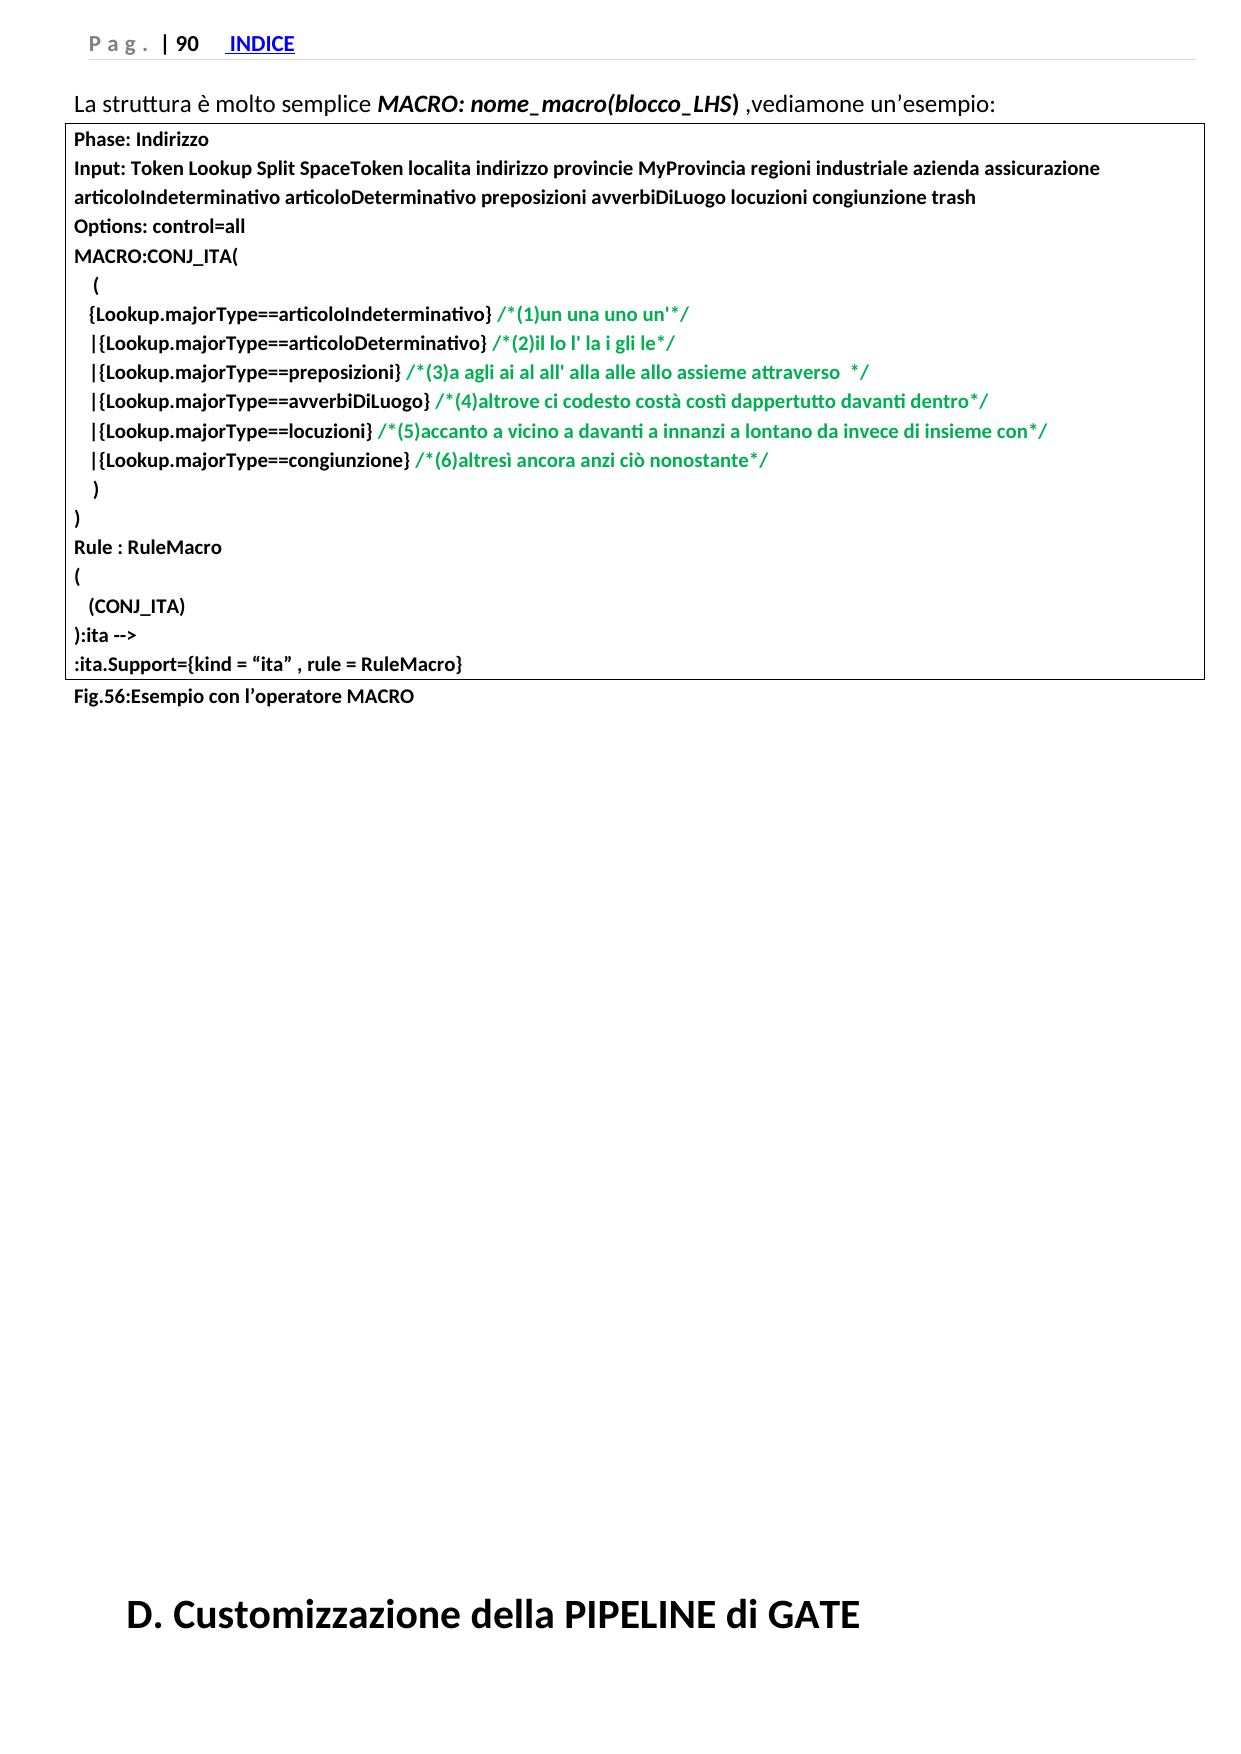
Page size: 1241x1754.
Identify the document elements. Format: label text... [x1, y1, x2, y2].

list Phase: Indirizzo [66, 124, 1204, 152]
list :ita.Support={kind = “ita” , rule = RuleMacro} [66, 648, 1204, 679]
list (CONJ_ITA) [66, 590, 1204, 618]
list ):ita --> [66, 619, 1204, 647]
list articoloIndeterminativo articoloDeterminativo preposizioni avverbiDiLuogo locuzioni congiunzione trash [66, 181, 1204, 210]
list Rule : RuleMacro [66, 531, 1204, 560]
list {Lookup.majorType==articoloIndeterminativo} /*(1)un una uno un'*/ [66, 298, 1204, 327]
list Options: control=all [66, 211, 1204, 239]
list ) [66, 502, 1204, 531]
list |{Lookup.majorType==locuzioni} /*(5)accanto a vicino a davanti a innanzi a lontano da invece di insieme con*/ [66, 415, 1204, 443]
list MACRO:CONJ_ITA( [66, 240, 1204, 268]
list Customizzazione della PIPELINE di GATE [126, 1588, 1196, 1638]
list ) [66, 473, 1204, 502]
list |{Lookup.majorType==articoloDeterminativo} /*(2)il lo l' la i gli le*/ [66, 327, 1204, 356]
list La struttura è molto semplice MACRO: nome_macro(blocco_LHS) ,vediamone un’esempio: [74, 88, 1196, 118]
list |{Lookup.majorType==preposizioni} /*(3)a agli ai al all' alla alle allo assieme attraverso */ [66, 356, 1204, 385]
list |{Lookup.majorType==avverbiDiLuogo} /*(4)altrove ci codesto costà costì dappertutto davanti dentro*/ [66, 386, 1204, 414]
list |{Lookup.majorType==congiunzione} /*(6)altresì ancora anzi ciò nonostante*/ [66, 444, 1204, 472]
list ( [66, 561, 1204, 589]
list Fig.56:Esempio con l’operatore MACRO [74, 683, 1196, 709]
list ( [66, 269, 1204, 297]
list Input: Token Lookup Split SpaceToken localita indirizzo provincie MyProvincia regioni industriale azienda assicurazione [66, 152, 1204, 181]
